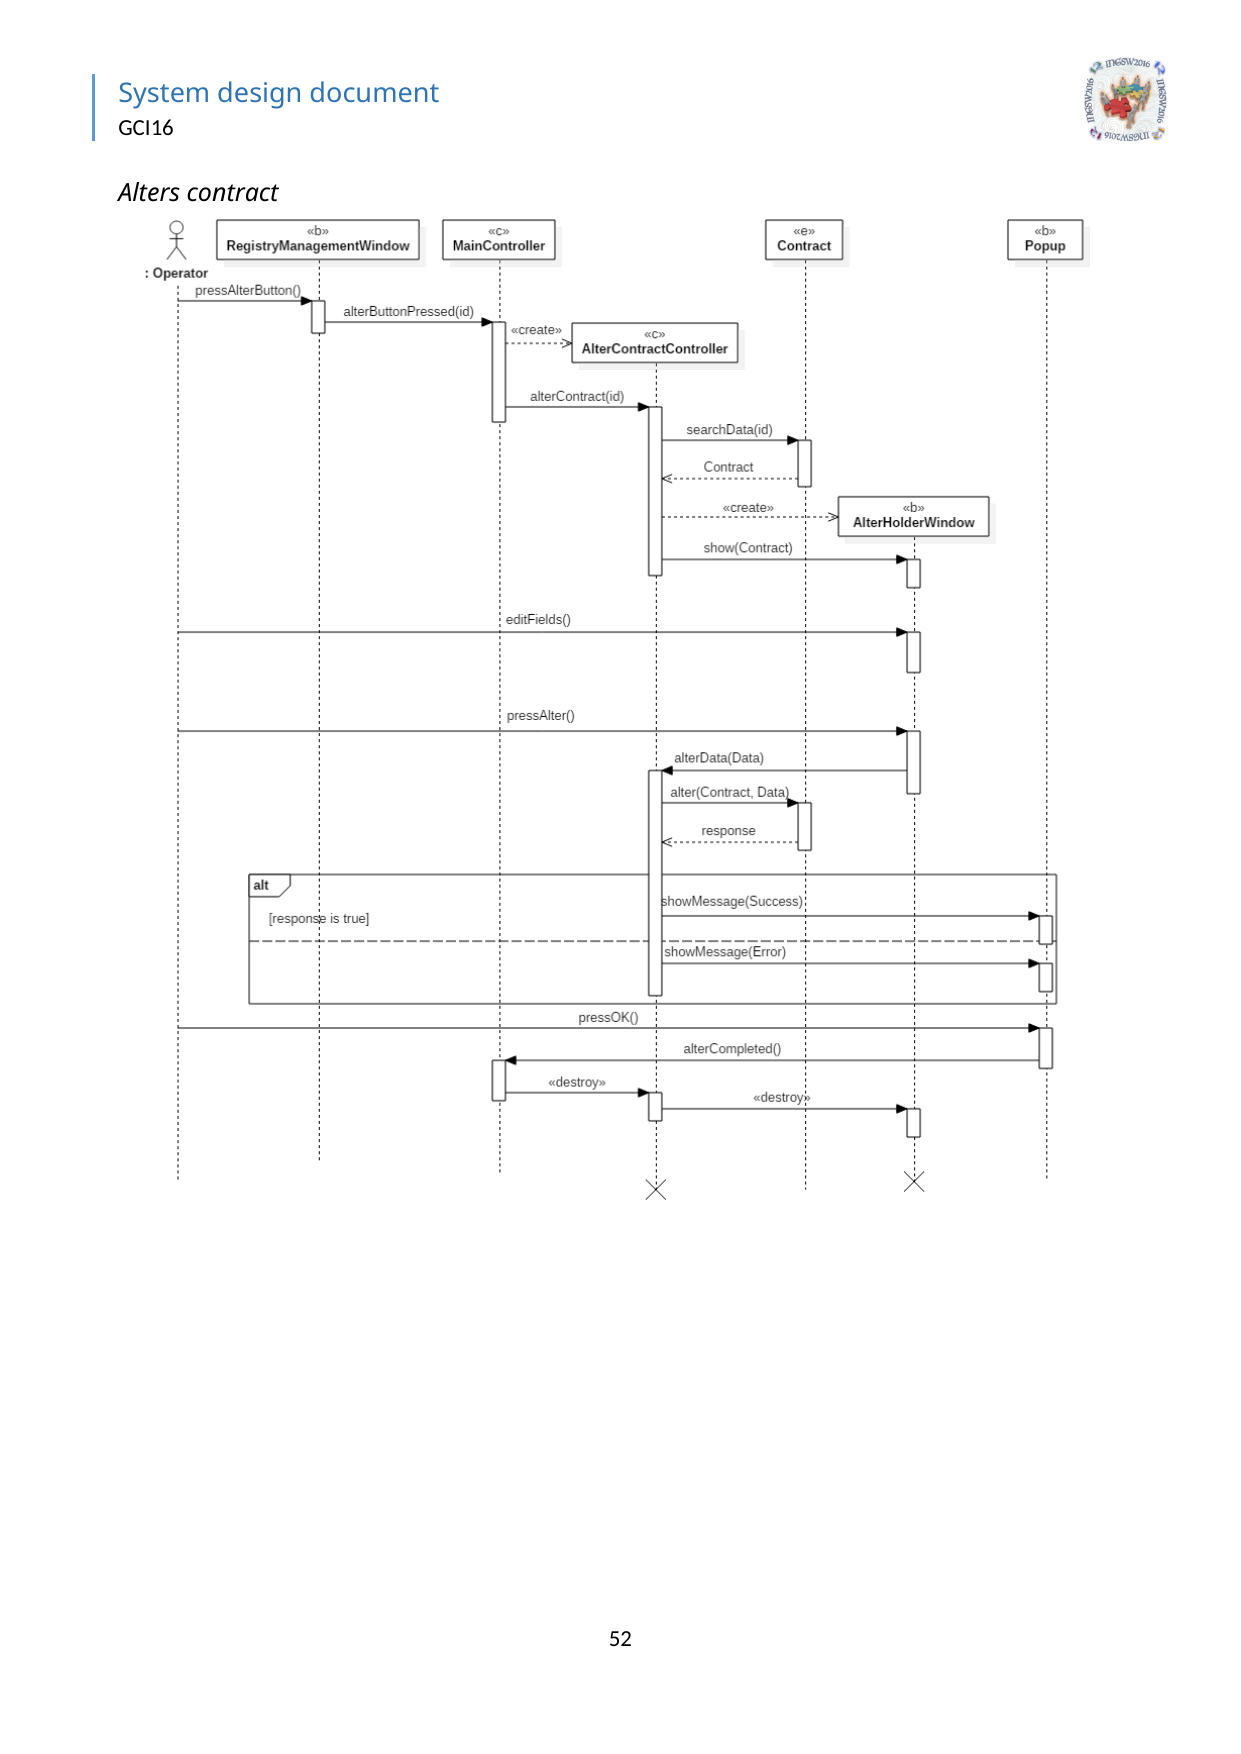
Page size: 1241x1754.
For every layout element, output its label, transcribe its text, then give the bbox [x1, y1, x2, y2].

picture [1076, 55, 1171, 149]
subtitle Alters contract [118, 175, 1122, 210]
picture [118, 210, 1123, 1230]
